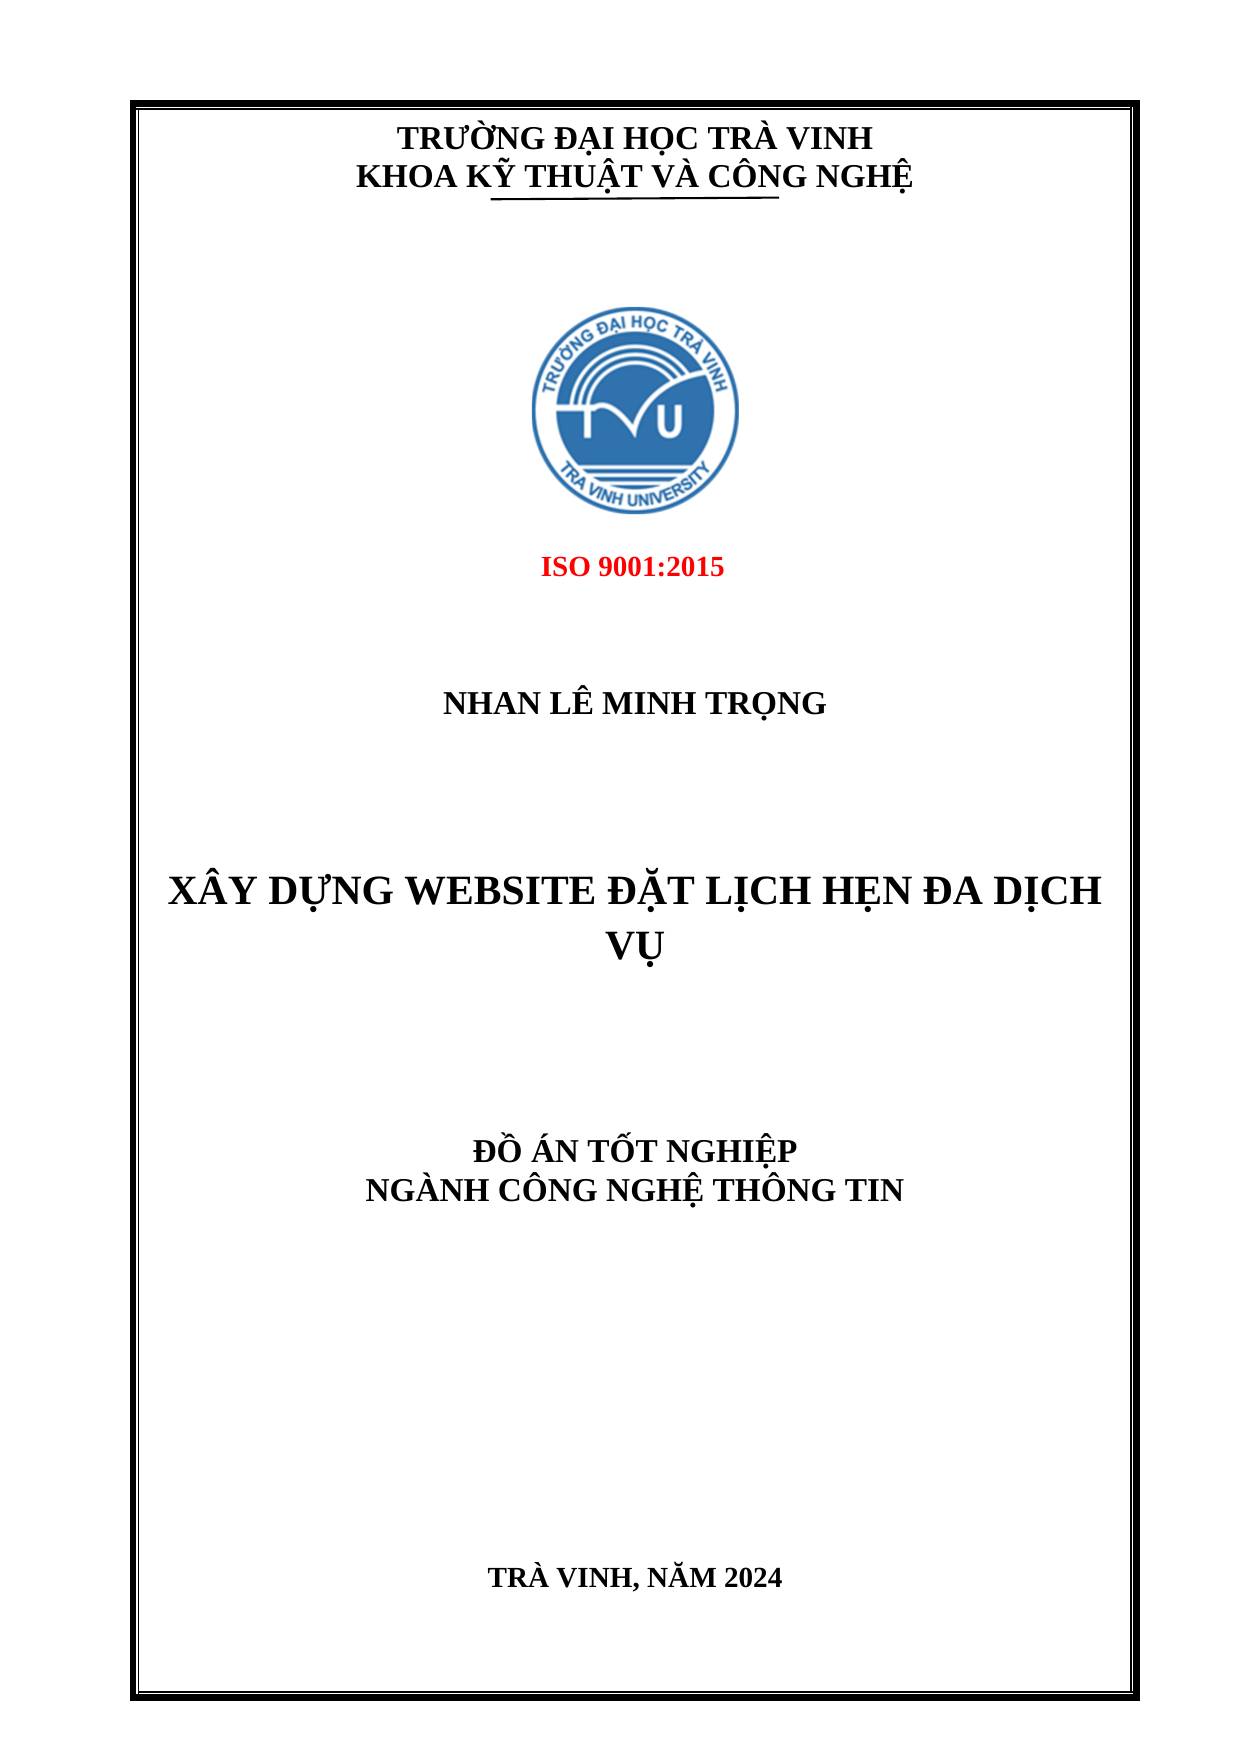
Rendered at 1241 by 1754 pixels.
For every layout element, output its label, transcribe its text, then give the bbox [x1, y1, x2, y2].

text NHAN LÊ MINH TRỌNG [148, 683, 1122, 722]
text TRƯỜNG ĐẠI HỌC TRÀ VINH [148, 118, 1122, 156]
text ĐỒ ÁN TỐT NGHIỆP [148, 1132, 1122, 1170]
text XÂY DỰNG WEBSITE ĐẶT LỊCH HẸN ĐA DỊCH VỤ [148, 866, 1122, 969]
text TRÀ VINH, NĂM 2024 [148, 1560, 1122, 1594]
text KHOA KỸ THUẬT VÀ CÔNG NGHỆ [148, 156, 1122, 195]
text NGÀNH CÔNG NGHỆ THÔNG TIN [148, 1170, 1122, 1208]
picture [523, 300, 746, 522]
